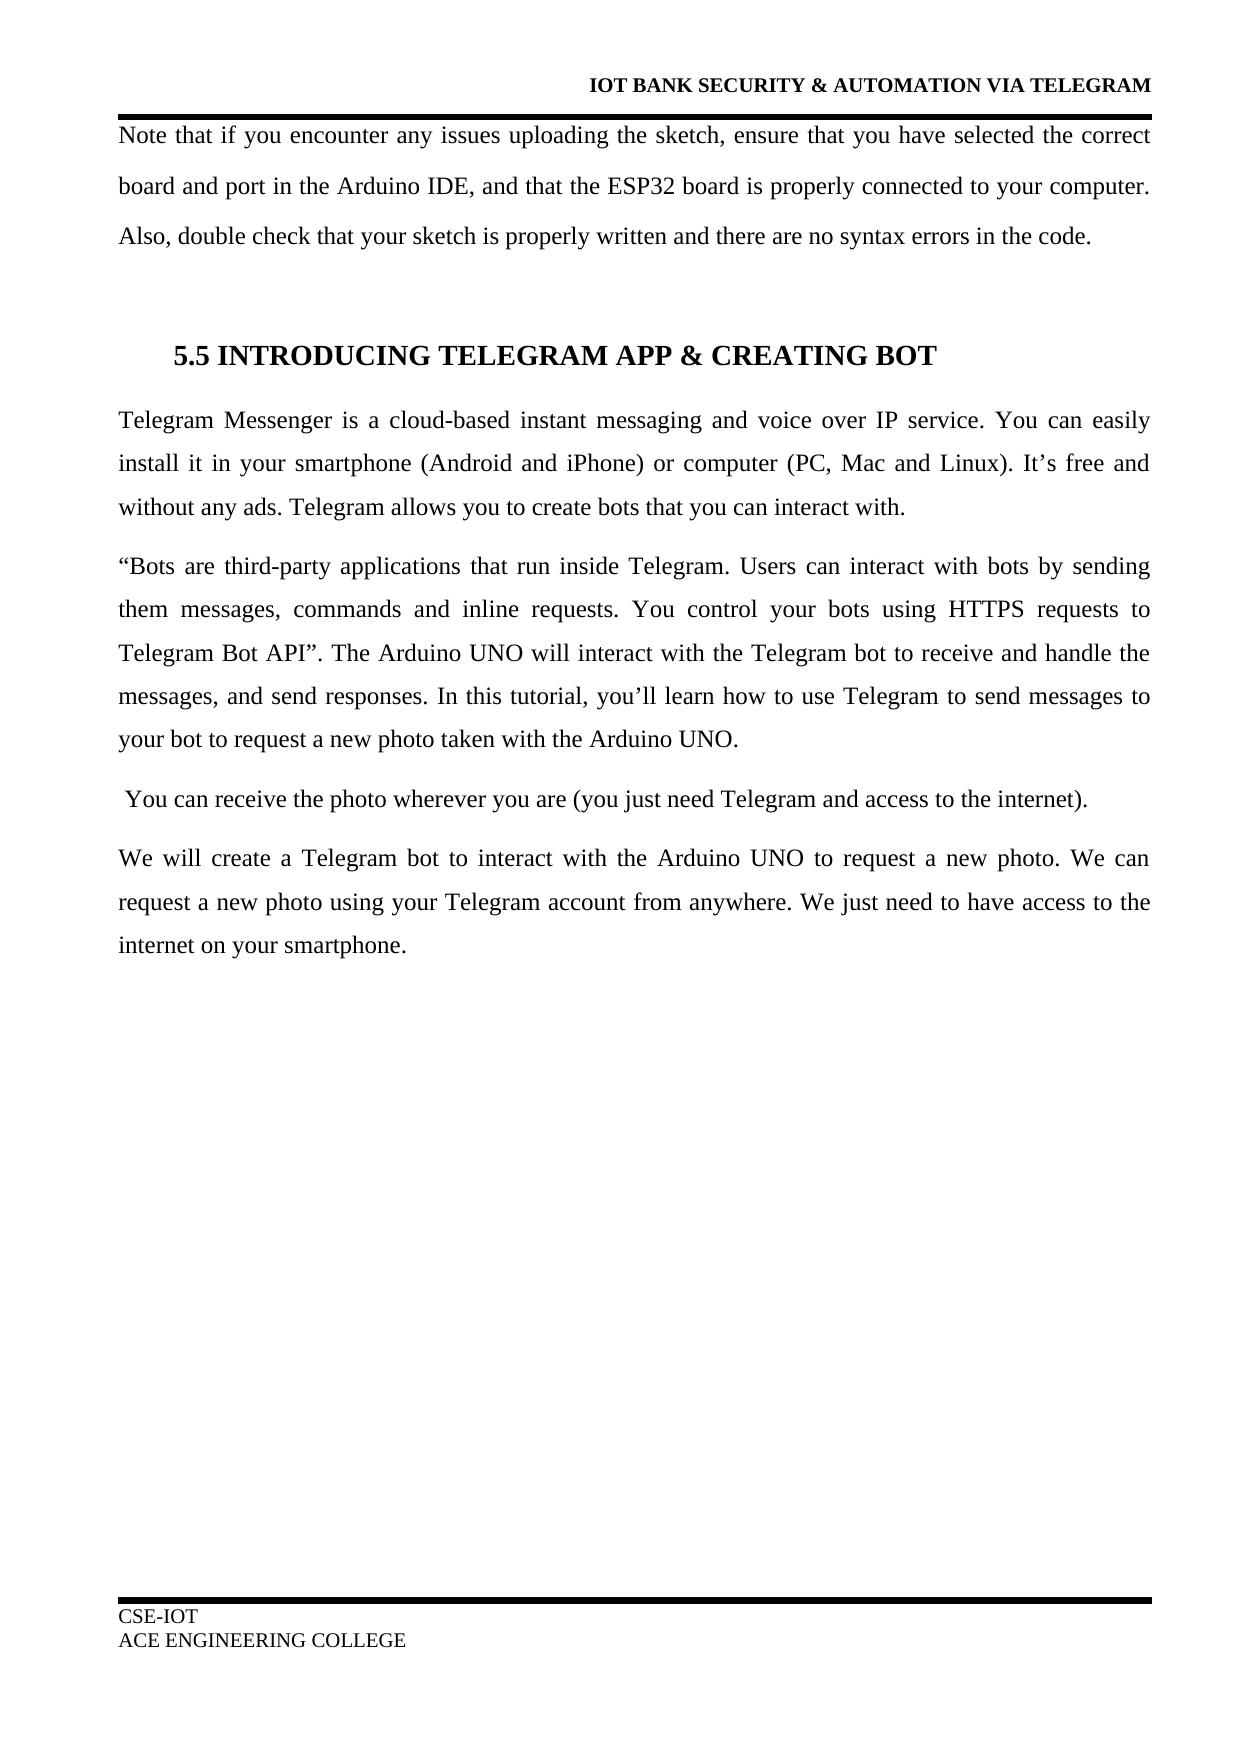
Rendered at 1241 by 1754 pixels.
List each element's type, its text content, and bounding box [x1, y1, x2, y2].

text Note that if you encounter any issues uploading the sketch, ensure that you have selected the correct board and port in the Arduino IDE, and that the ESP32 board is properly connected to your computer. Also, double check that your sketch is properly written and there are no syntax errors in the code. [118, 120, 1152, 250]
text We will create a Telegram bot to interact with the Arduino UNO to request a new photo. We can request a new photo using your Telegram account from anywhere. We just need to have access to the internet on your smartphone. [118, 843, 1152, 958]
text “Bots are third-party applications that run inside Telegram. Users can interact with bots by sending them messages, commands and inline requests. You control your bots using HTTPS requests to Telegram Bot API”. The Arduino UNO will interact with the Telegram bot to receive and handle the messages, and send responses. In this tutorial, you’ll learn how to use Telegram to send messages to your bot to request a new photo taken with the Arduino UNO. [118, 551, 1152, 753]
subtitle 5.5 INTRODUCING TELEGRAM APP & CREATING BOT [173, 338, 1152, 372]
text Telegram Messenger is a cloud-based instant messaging and voice over IP service. You can easily install it in your smartphone (Android and iPhone) or computer (PC, Mac and Linux). It’s free and without any ads. Telegram allows you to create bots that you can interact with. [118, 405, 1152, 520]
text You can receive the photo wherever you are (you just need Telegram and access to the internet). [118, 784, 1152, 812]
